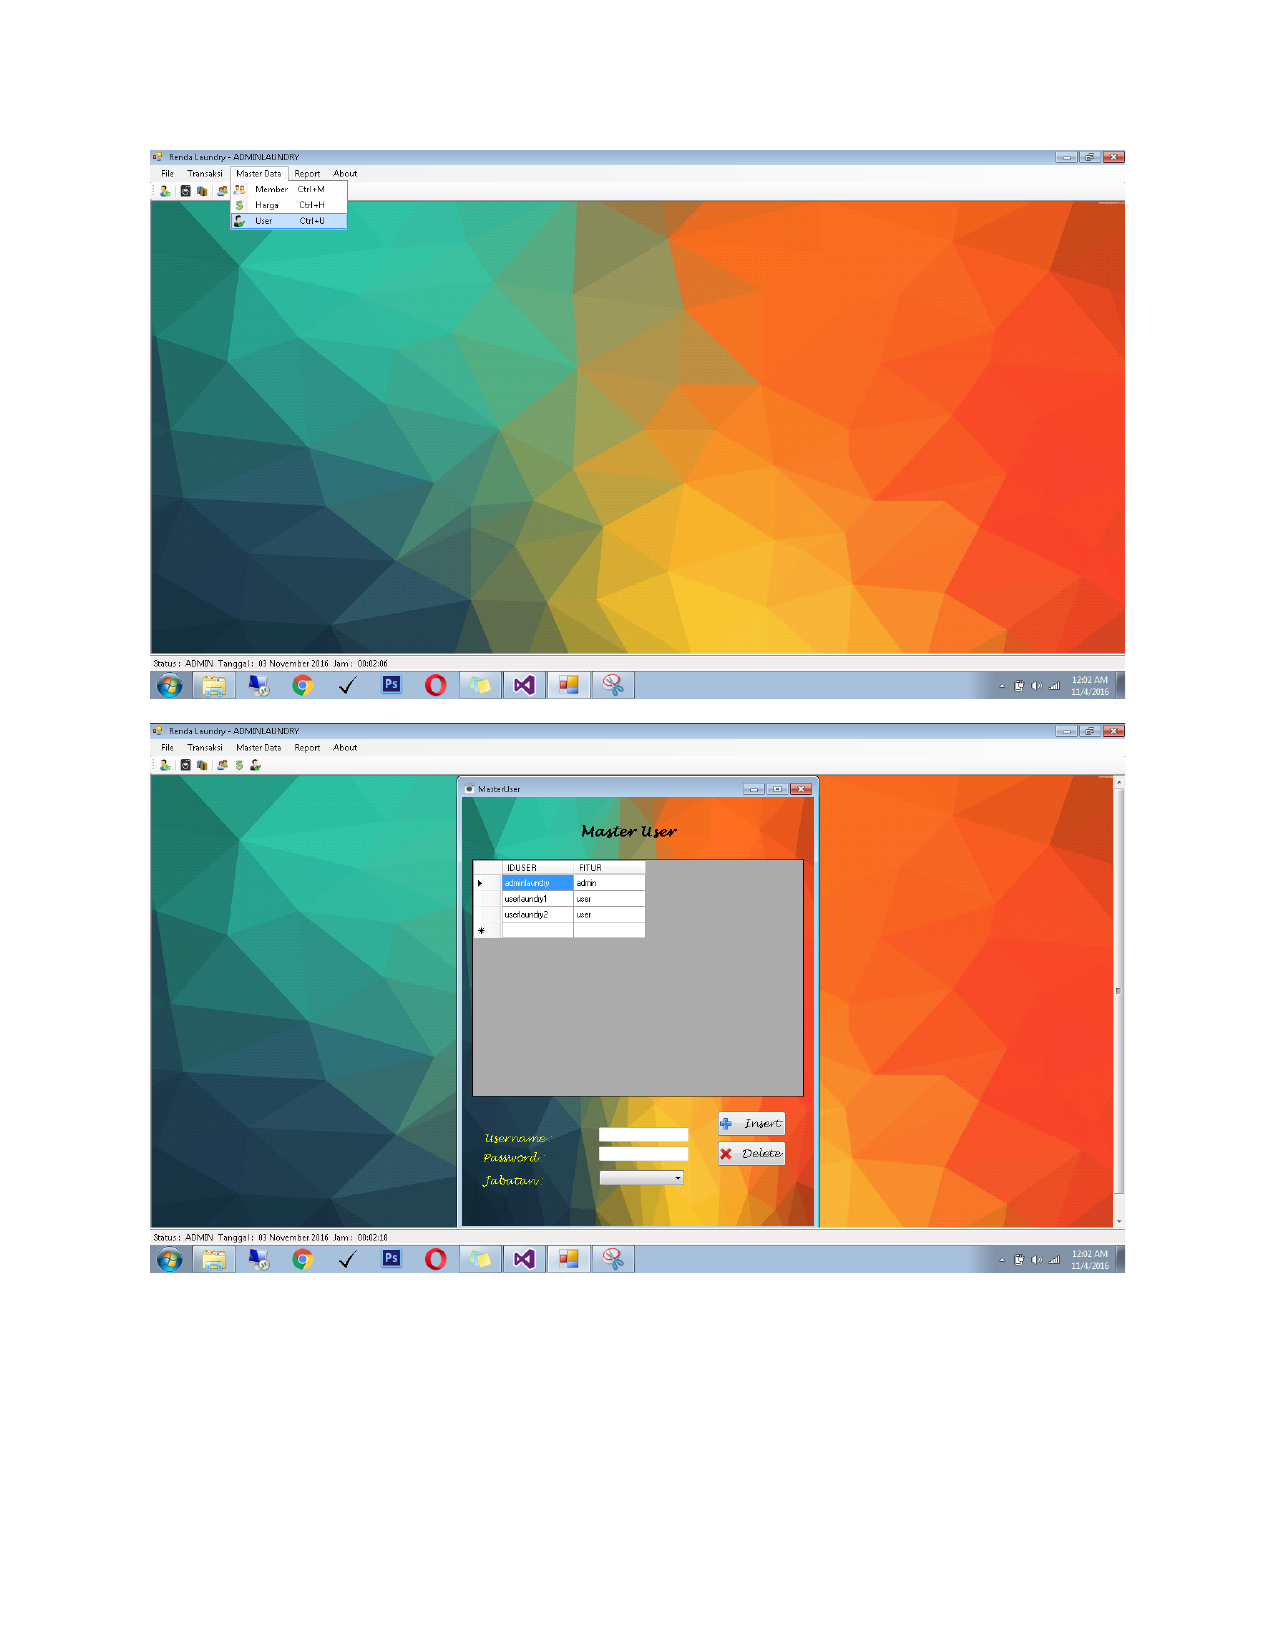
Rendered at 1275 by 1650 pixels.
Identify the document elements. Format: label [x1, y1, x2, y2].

picture [150, 150, 1125, 699]
picture [150, 723, 1125, 1273]
